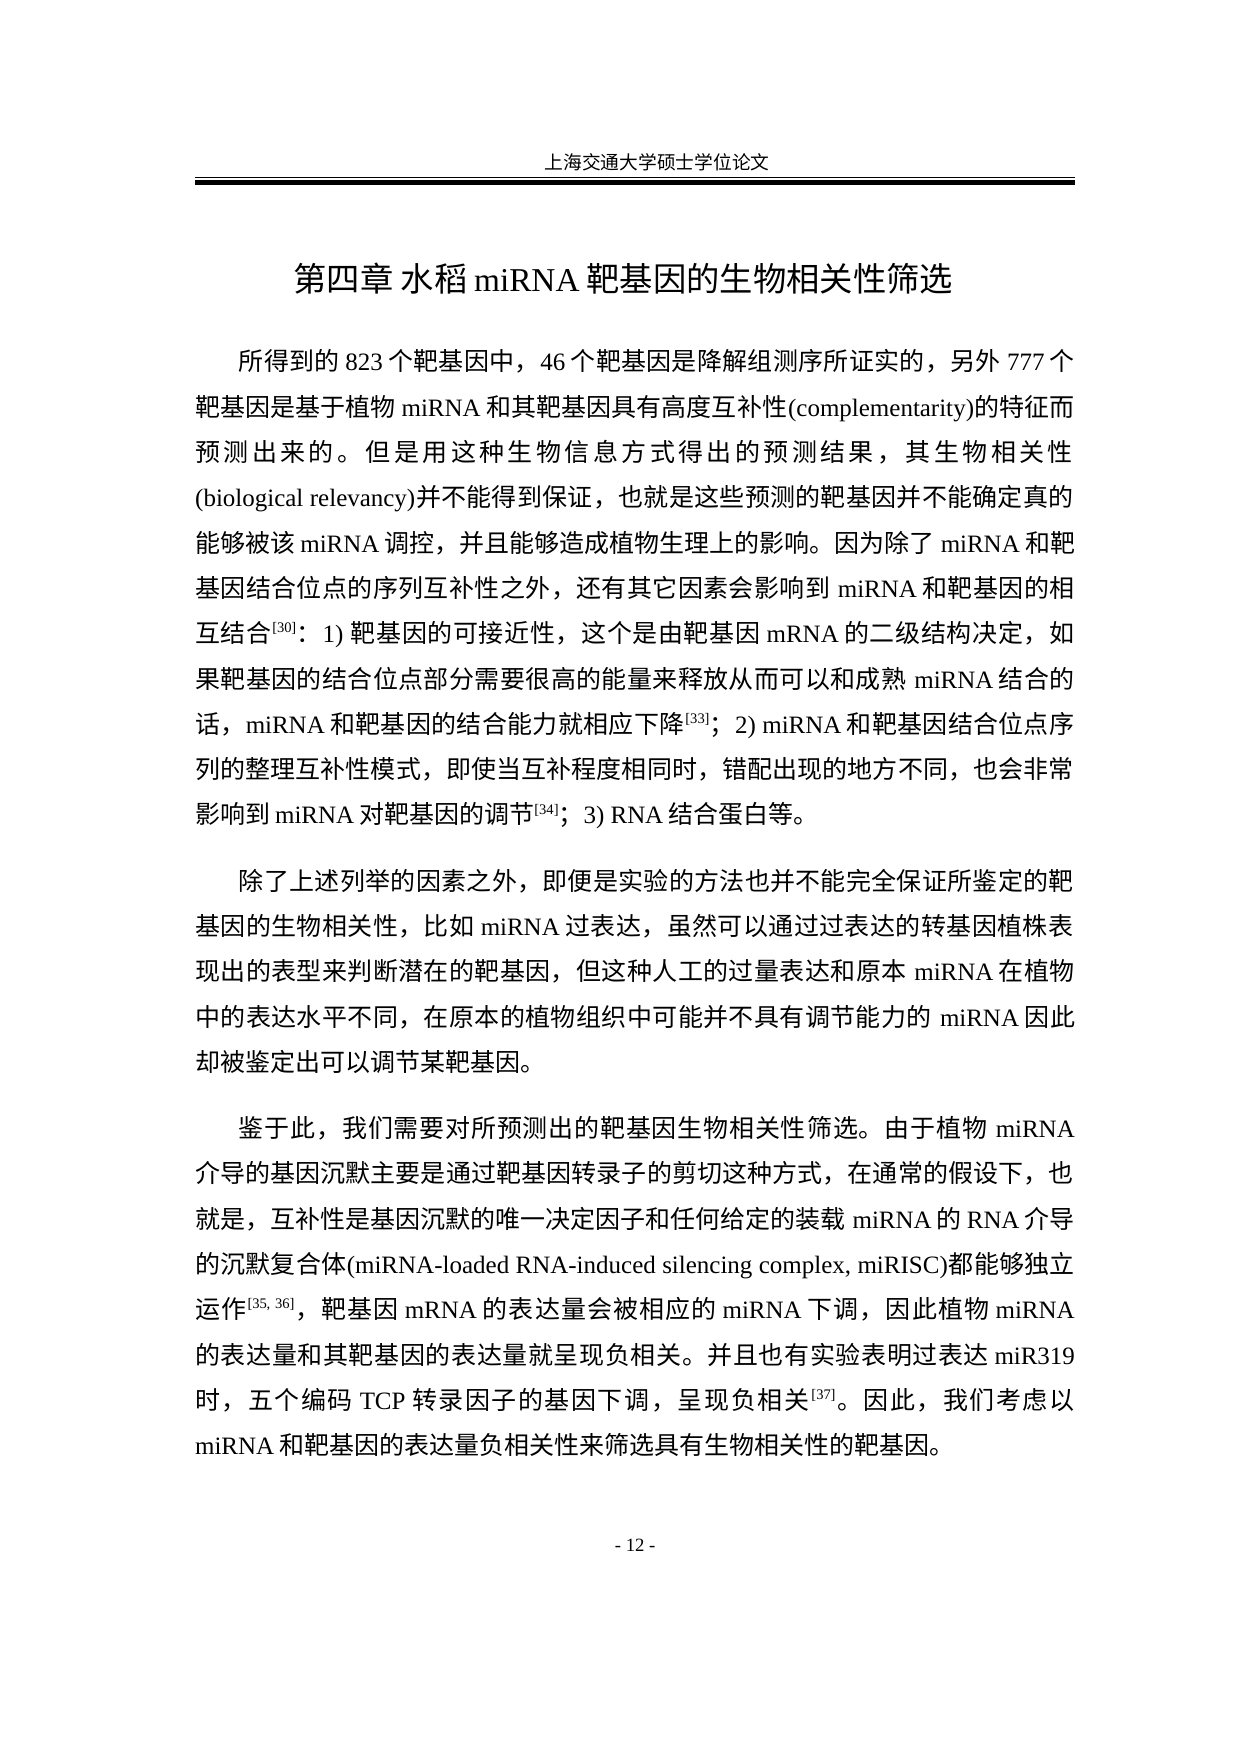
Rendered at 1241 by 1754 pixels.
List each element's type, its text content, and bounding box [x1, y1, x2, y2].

subtitle 水稻miRNA靶基因的生物相关性筛选 [225, 252, 1075, 301]
text 除了上述列举的因素之外，即便是实验的方法也并不能完全保证所鉴定的靶基因的生物相关性，比如miRNA过表达，虽然可以通过过表达的转基因植株表现出的表型来判断潜在的靶基因，但这种人工的过量表达和原本miRNA在植物中的表达水平不同，在原本的植物组织中可能并不具有调节能力的miRNA因此却被鉴定出可以调节某靶基因。 [195, 861, 1075, 1079]
text 所得到的823个靶基因中，46个靶基因是降解组测序所证实的，另外777个靶基因是基于植物miRNA和其靶基因具有高度互补性(complementarity)的特征而预测出来的。但是用这种生物信息方式得出的预测结果，其生物相关性(biological relevancy)并不能得到保证，也就是这些预测的靶基因并不能确定真的能够被该miRNA调控，并且能够造成植物生理上的影响。因为除了miRNA和靶基因结合位点的序列互补性之外，还有其它因素会影响到miRNA和靶基因的相互结合[30]：1) 靶基因的可接近性，这个是由靶基因mRNA的二级结构决定，如果靶基因的结合位点部分需要很高的能量来释放从而可以和成熟miRNA结合的话，miRNA和靶基因的结合能力就相应下降[]；2) miRNA和靶基因结合位点序列的整理互补性模式，即使当互补程度相同时，错配出现的地方不同，也会非常影响到miRNA对靶基因的调节[]；3) RNA结合蛋白等。 [195, 342, 1075, 831]
text 鉴于此，我们需要对所预测出的靶基因生物相关性筛选。由于植物miRNA介导的基因沉默主要是通过靶基因转录子的剪切这种方式，在通常的假设下，也就是，互补性是基因沉默的唯一决定因子和任何给定的装载miRNA的RNA介导的沉默复合体(miRNA-loaded RNA-induced silencing complex, miRISC)都能够独立运作[, ]，靶基因mRNA的表达量会被相应的miRNA下调，因此植物miRNA的表达量和其靶基因的表达量就呈现负相关。并且也有实验表明过表达miR319时，五个编码TCP转录因子的基因下调，呈现负相关[]。因此，我们考虑以miRNA和靶基因的表达量负相关性来筛选具有生物相关性的靶基因。 [195, 1108, 1075, 1462]
